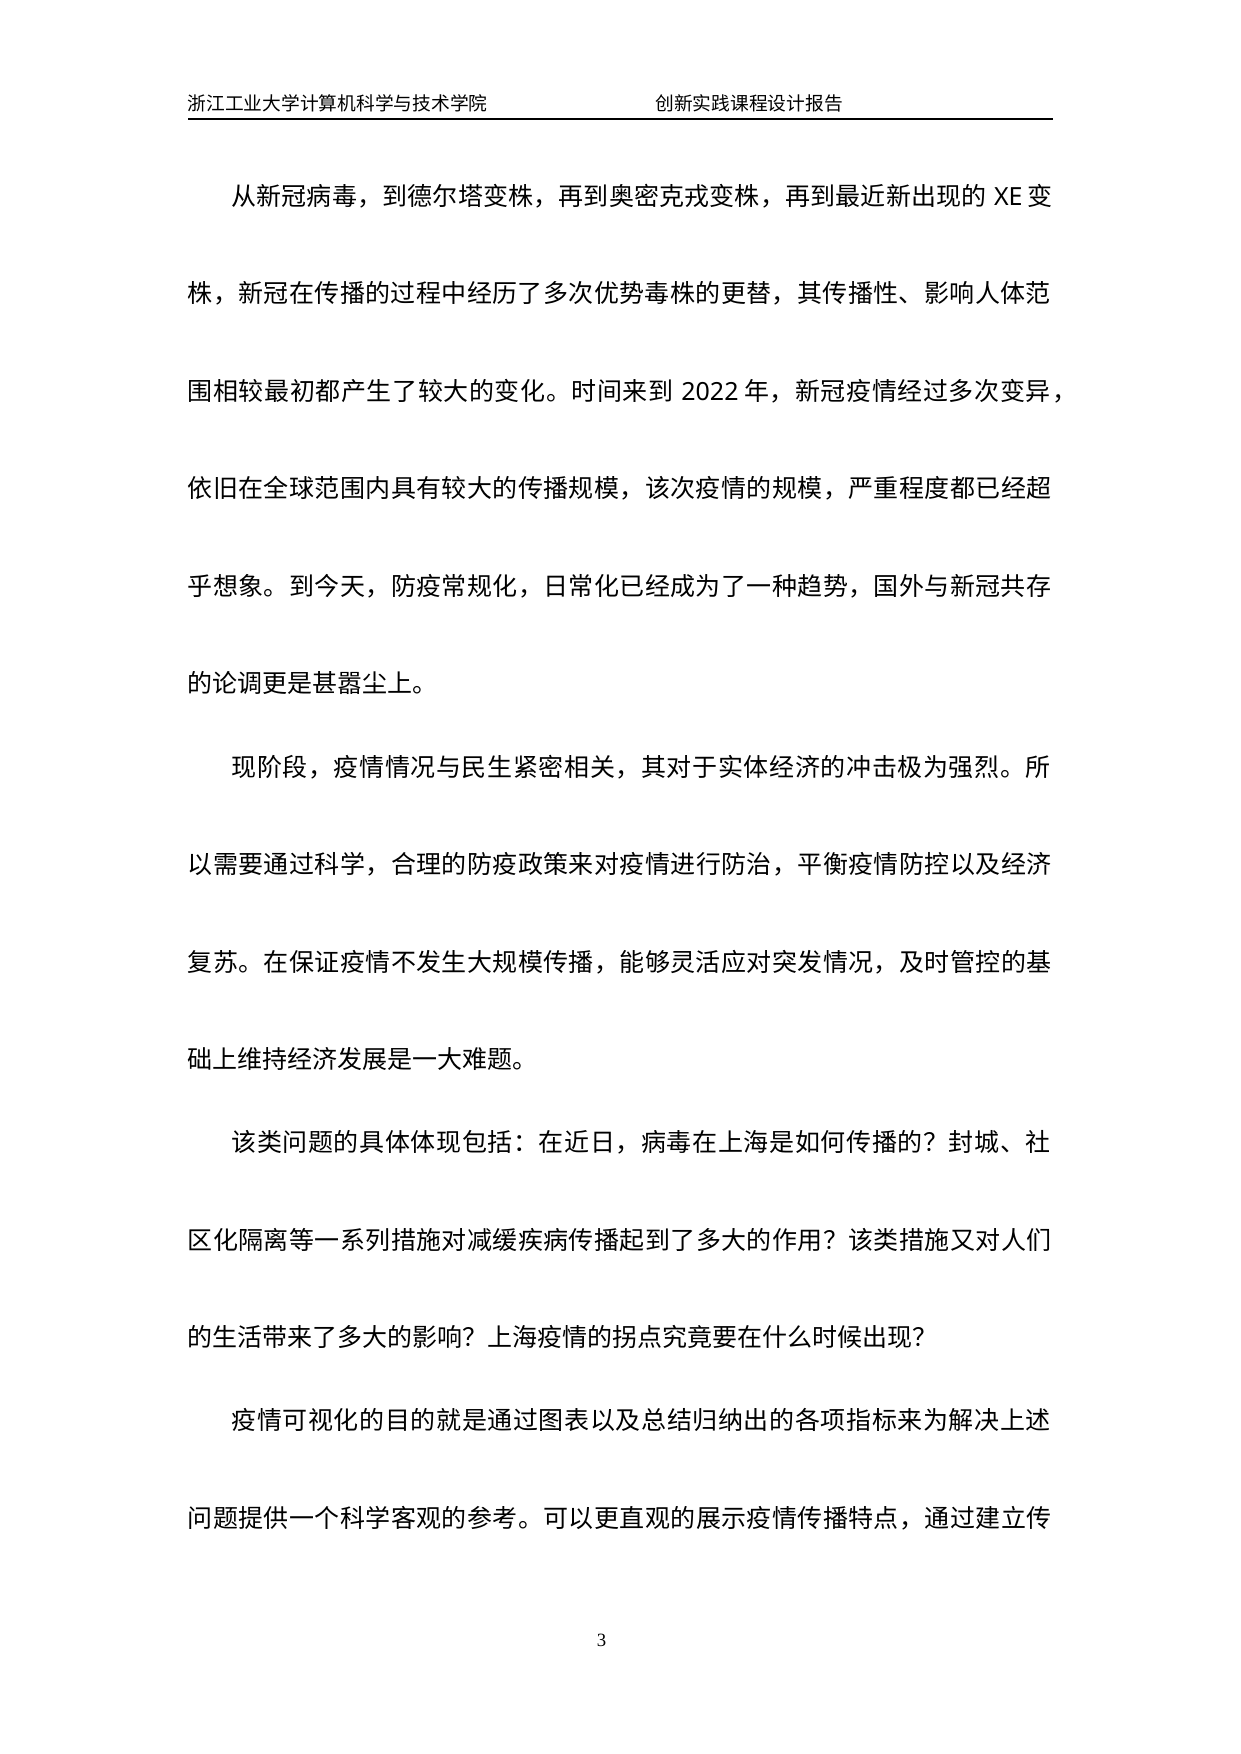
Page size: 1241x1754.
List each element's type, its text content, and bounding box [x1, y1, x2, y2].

text 从新冠病毒，到德尔塔变株，再到奥密克戎变株，再到最近新出现的XE变株，新冠在传播的过程中经历了多次优势毒株的更替，其传播性、影响人体范围相较最初都产生了较大的变化。时间来到2022年，新冠疫情经过多次变异，依旧在全球范围内具有较大的传播规模，该次疫情的规模，严重程度都已经超乎想象。到今天，防疫常规化，日常化已经成为了一种趋势，国外与新冠共存的论调更是甚嚣尘上。 [187, 162, 1053, 714]
text 现阶段，疫情情况与民生紧密相关，其对于实体经济的冲击极为强烈。所以需要通过科学，合理的防疫政策来对疫情进行防治，平衡疫情防控以及经济复苏。在保证疫情不发生大规模传播，能够灵活应对突发情况，及时管控的基础上维持经济发展是一大难题。 [187, 733, 1053, 1090]
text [187, 1386, 1053, 1549]
text 该类问题的具体体现包括：在近日，病毒在上海是如何传播的？封城、社区化隔离等一系列措施对减缓疾病传播起到了多大的作用？该类措施又对人们的生活带来了多大的影响？上海疫情的拐点究竟要在什么时候出现？ [187, 1108, 1053, 1368]
